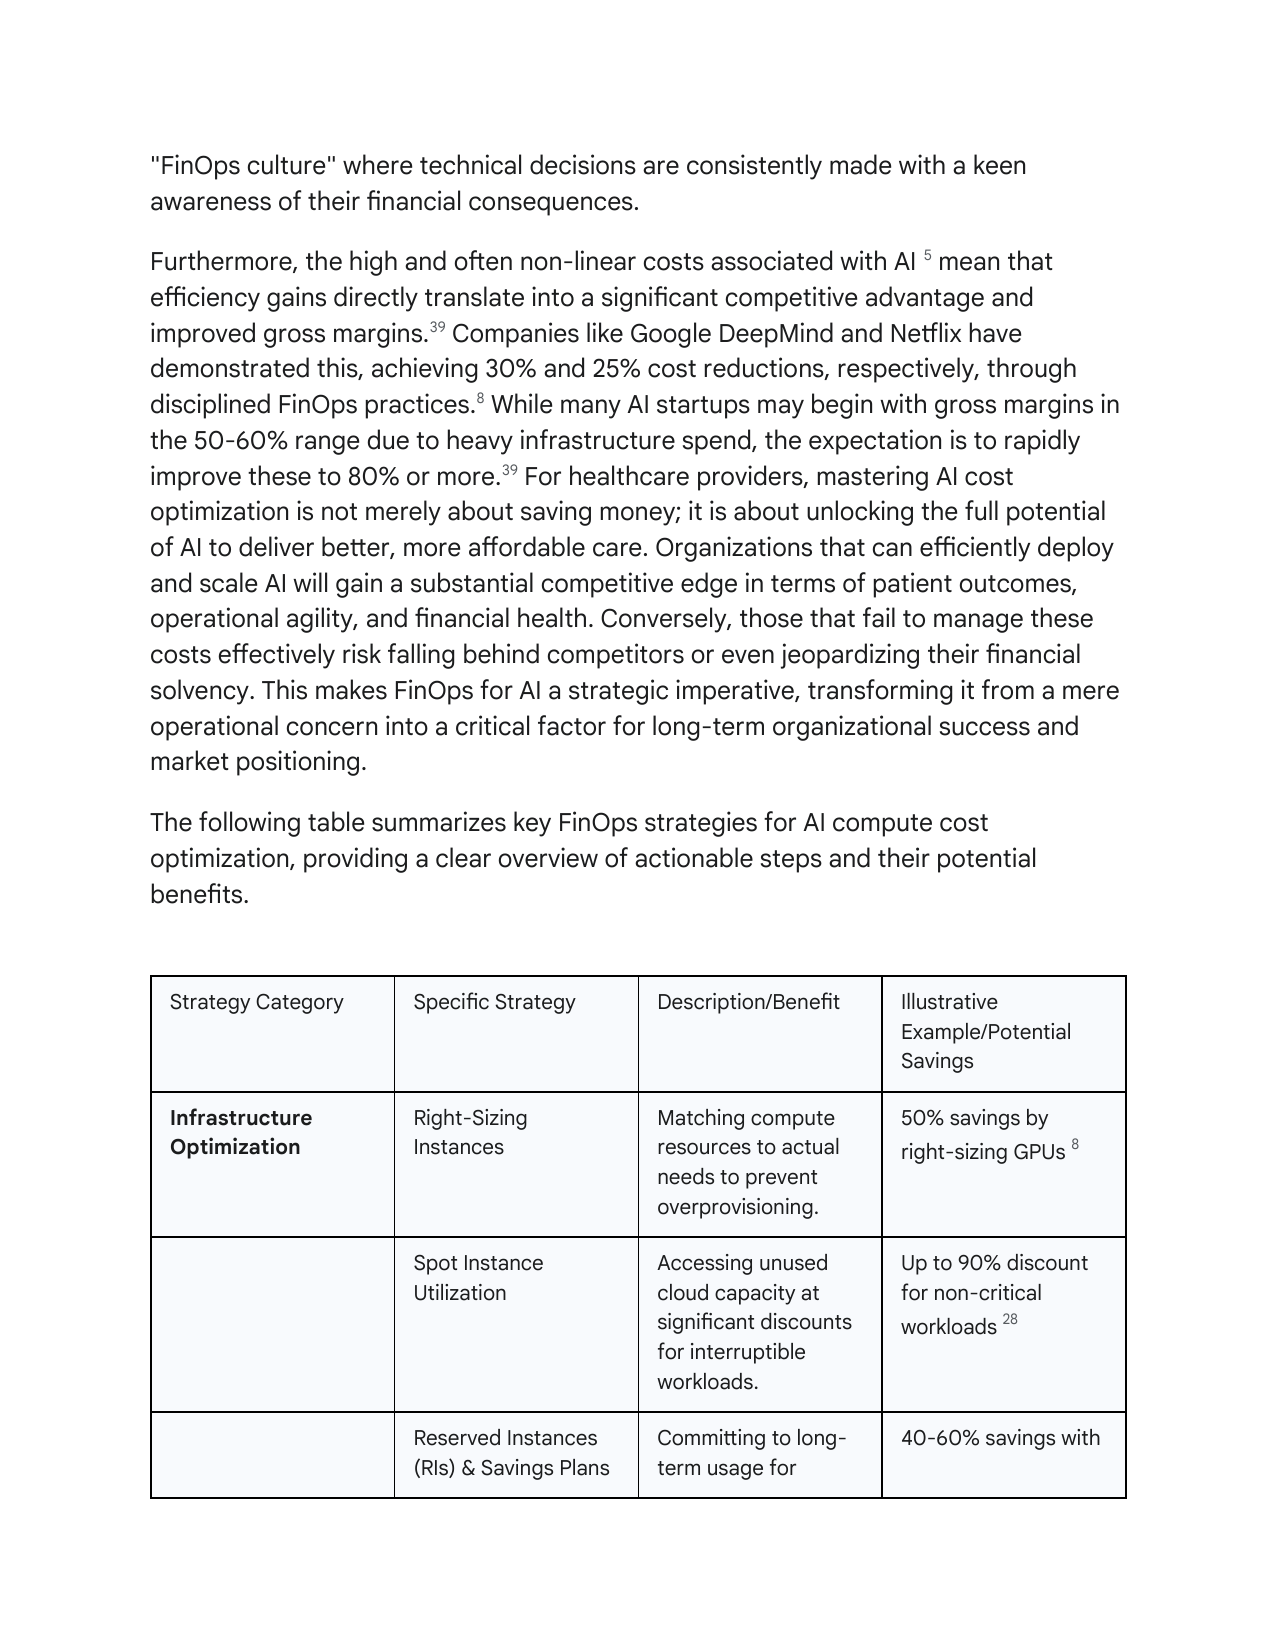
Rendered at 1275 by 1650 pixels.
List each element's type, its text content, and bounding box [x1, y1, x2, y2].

table_cell Up to 90% discount for non-critical workloads 28 [883, 1238, 1125, 1411]
table_cell Matching compute resources to actual needs to prevent overprovisioning. [639, 1093, 881, 1236]
table_cell [152, 1413, 394, 1497]
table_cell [883, 1413, 1125, 1497]
table_cell [152, 1238, 394, 1411]
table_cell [395, 1413, 638, 1497]
table_cell Spot Instance Utilization [395, 1238, 638, 1411]
table_cell 50% savings by right-sizing GPUs 8 [883, 1093, 1125, 1236]
table_cell Right-Sizing Instances [395, 1093, 638, 1236]
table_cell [639, 1413, 881, 1497]
table_header Illustrative Example/Potential Savings [883, 977, 1125, 1091]
table_header Strategy Category [152, 977, 394, 1091]
table_header Description/Benefit [639, 977, 881, 1091]
text Furthermore, the high and often non-linear costs associated with AI 5 mean that efficiency gains directly translate into a significant competitive advantage and improved gross margins.39 Companies like Google DeepMind and Netflix have demonstrated this, achieving 30% and 25% cost reductions, respectively, through disciplined FinOps practices.8 While many AI startups may begin with gross margins in the 50-60% range due to heavy infrastructure spend, the expectation is to rapidly improve these to 80% or more.39 For healthcare providers, mastering AI cost optimization is not merely about saving money; it is about unlocking the full potential of AI to deliver better, more affordable care. Organizations that can efficiently deploy and scale AI will gain a substantial competitive edge in terms of patient outcomes, operational agility, and financial health. Conversely, those that fail to manage these costs effectively risk falling behind competitors or even jeopardizing their financial solvency. This makes FinOps for AI a strategic imperative, transforming it from a mere operational concern into a critical factor for long-term organizational success and market positioning. [150, 246, 1125, 778]
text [150, 150, 1125, 217]
table_cell Accessing unused cloud capacity at significant discounts for interruptible workloads. [639, 1238, 881, 1411]
text The following table summarizes key FinOps strategies for AI compute cost optimization, providing a clear overview of actionable steps and their potential benefits. [150, 807, 1125, 910]
table_cell Infrastructure Optimization [152, 1093, 394, 1236]
table_header Specific Strategy [395, 977, 638, 1091]
